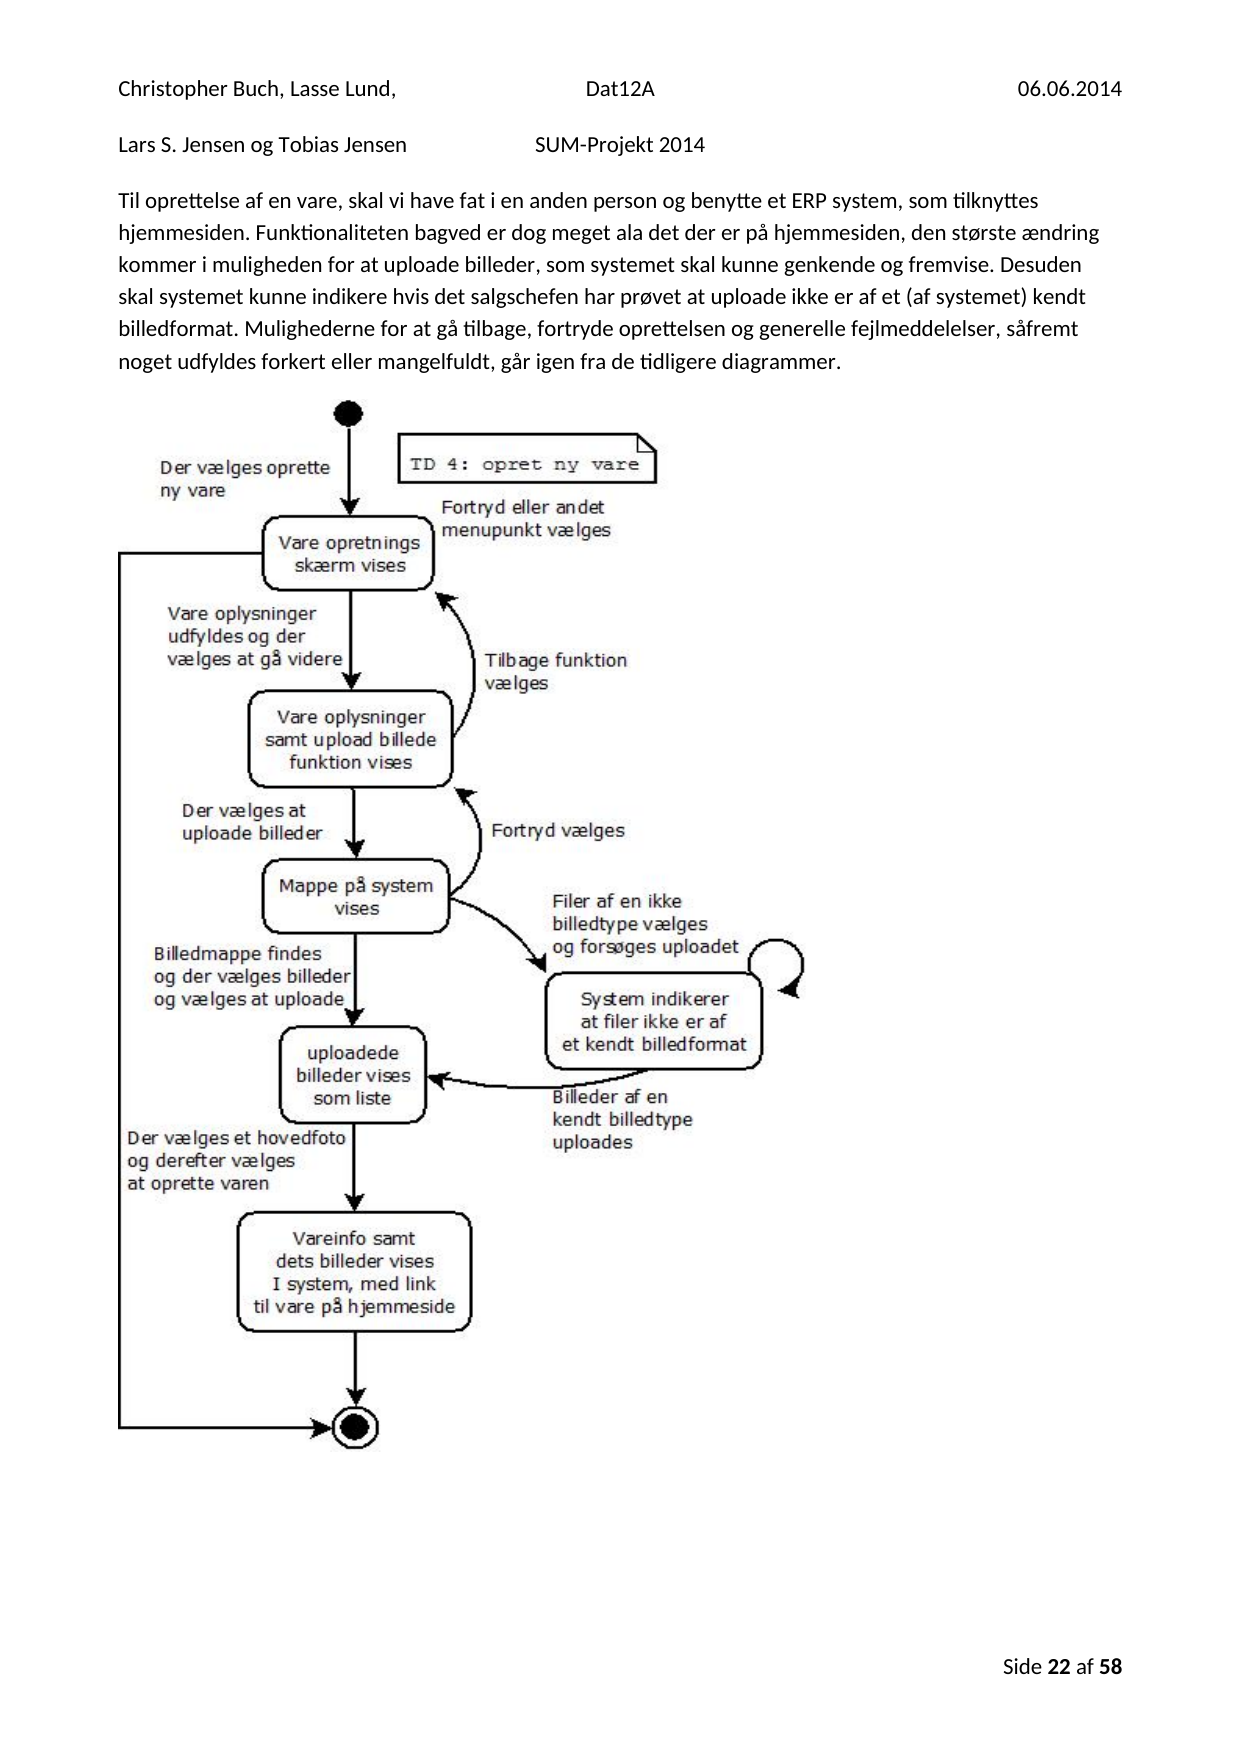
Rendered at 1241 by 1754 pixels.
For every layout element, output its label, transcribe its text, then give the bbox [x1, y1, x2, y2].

text Til oprettelse af en vare, skal vi have fat i en anden person og benytte et ERP system, som tilknyttes hjemmesiden. Funktionaliteten bagved er dog meget ala det der er på hjemmesiden, den største ændring kommer i muligheden for at uploade billeder, som systemet skal kunne genkende og fremvise. Desuden skal systemet kunne indikere hvis det salgschefen har prøvet at uploade ikke er af et (af systemet) kendt billedformat. Mulighederne for at gå tilbage, fortryde oprettelsen og generelle fejlmeddelelser, såfremt noget udfyldes forkert eller mangelfuldt, går igen fra de tidligere diagrammer. [118, 186, 1122, 375]
picture [118, 399, 809, 1452]
